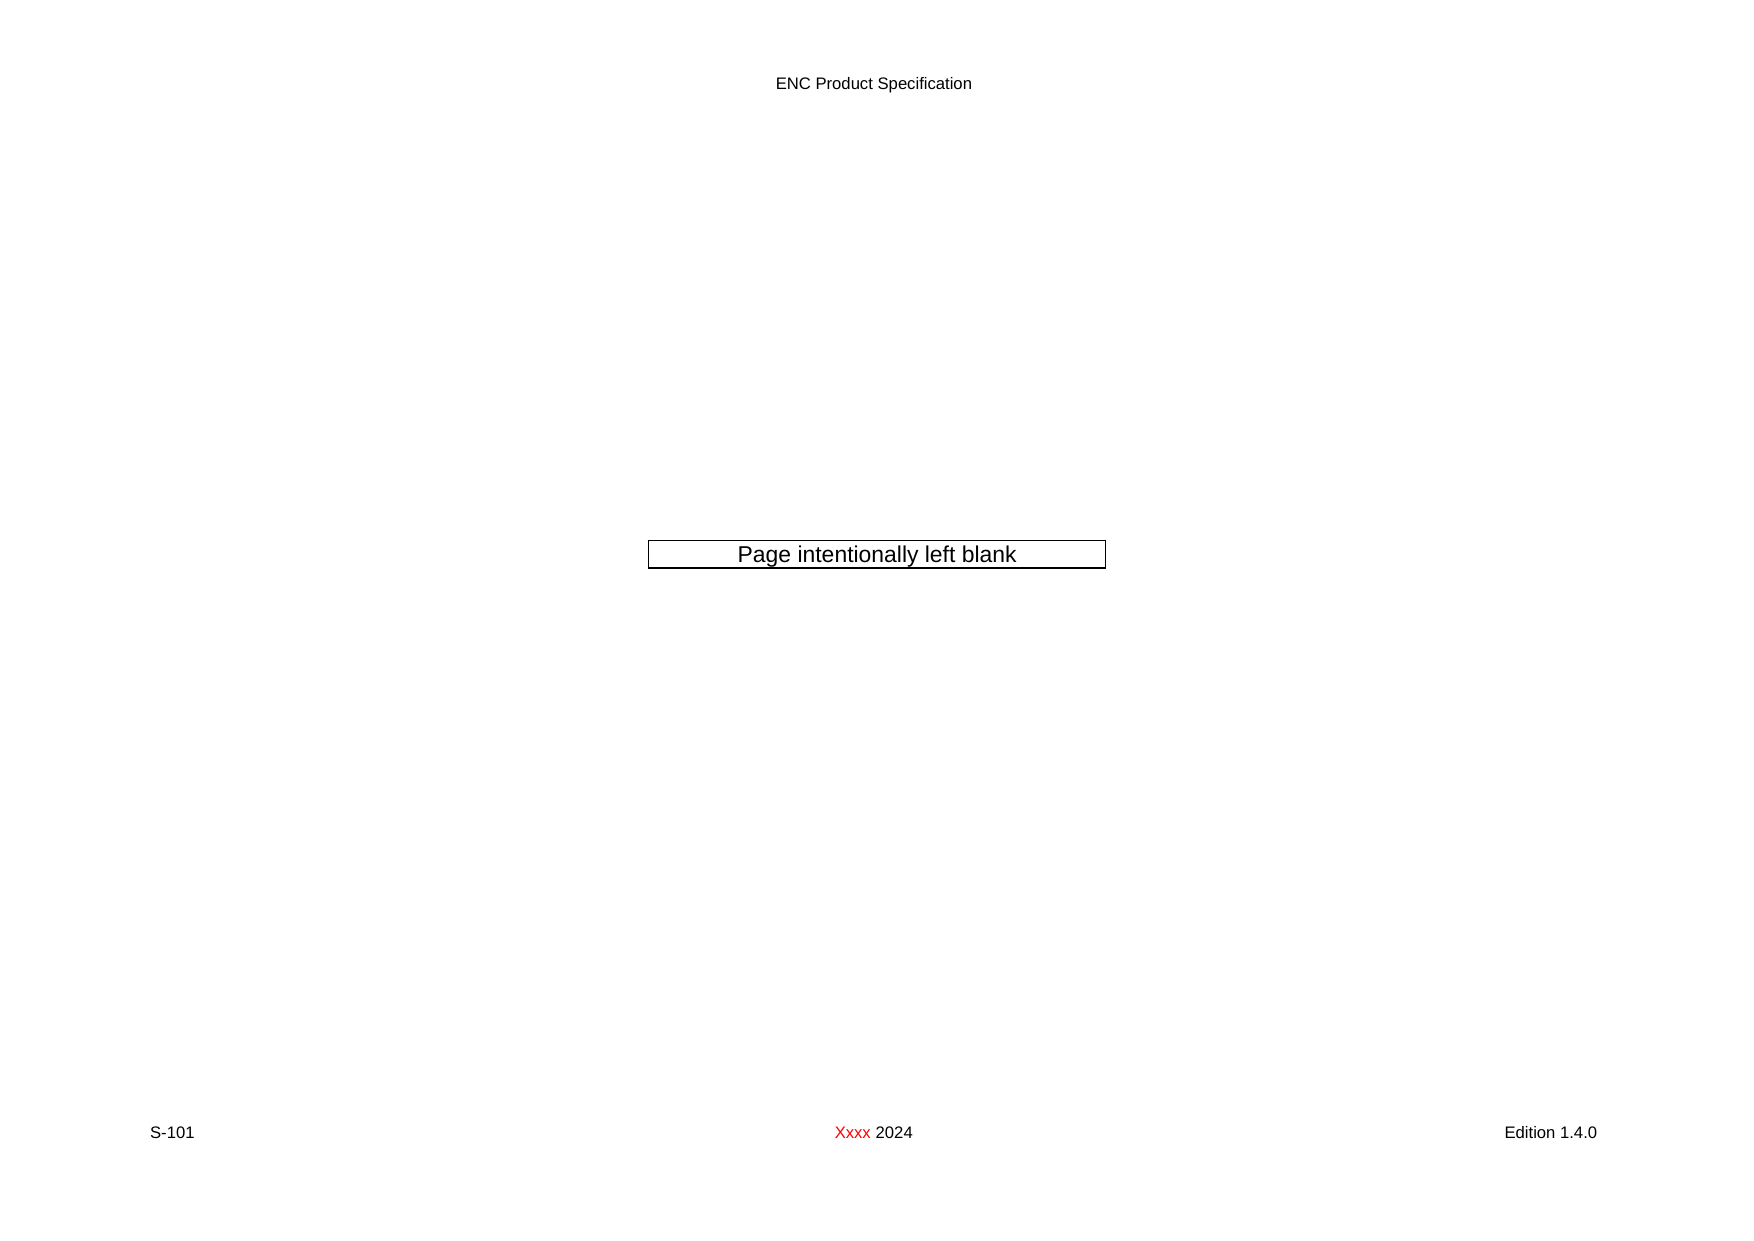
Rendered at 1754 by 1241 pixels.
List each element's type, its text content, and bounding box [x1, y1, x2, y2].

text Page intentionally left blank [649, 541, 1105, 567]
